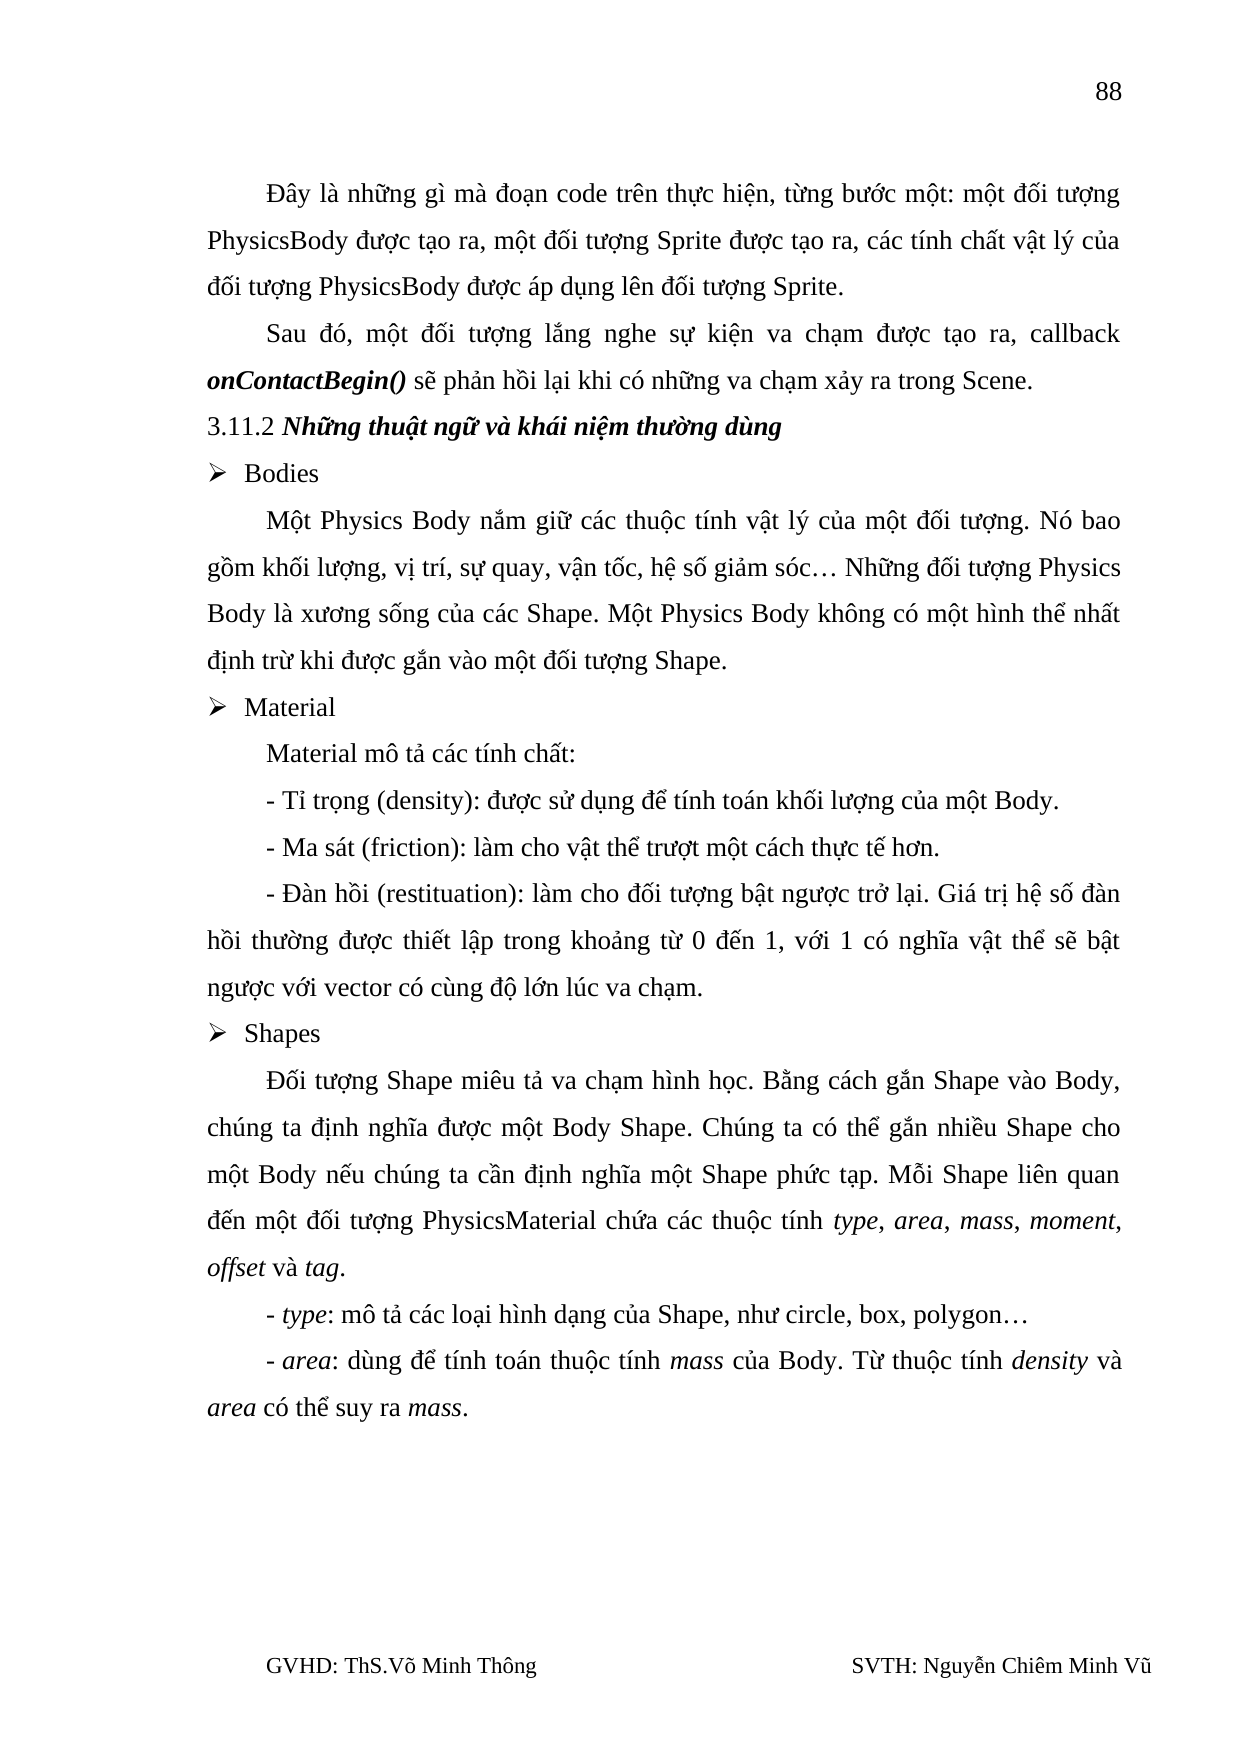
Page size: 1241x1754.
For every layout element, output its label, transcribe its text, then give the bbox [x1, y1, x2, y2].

text Đây là những gì mà đoạn code trên thực hiện, từng bước một: một đối tượng PhysicsBody được tạo ra, một đối tượng Sprite được tạo ra, các tính chất vật lý của đối tượng PhysicsBody được áp dụng lên đối tượng Sprite. [207, 177, 1122, 302]
text - Đàn hồi (restituation): làm cho đối tượng bật ngược trở lại. Giá trị hệ số đàn hồi thường được thiết lập trong khoảng từ 0 đến 1, với 1 có nghĩa vật thể sẽ bật ngược với vector có cùng độ lớn lúc va chạm. [207, 878, 1122, 1002]
text Material mô tả các tính chất: [207, 738, 1122, 769]
text Sau đó, một đối tượng lắng nghe sự kiện va chạm được tạo ra, callback onContactBegin() sẽ phản hồi lại khi có những va chạm xảy ra trong Scene. [207, 317, 1122, 395]
text Shapes [207, 1018, 1122, 1049]
text - Tỉ trọng (density): được sử dụng để tính toán khối lượng của một Body. [207, 784, 1122, 815]
subtitle Những thuật ngữ và khái niệm thường dùng [207, 411, 1122, 442]
text - area: dùng để tính toán thuộc tính mass của Body. Từ thuộc tính density và area có thể suy ra mass. [207, 1344, 1122, 1422]
text Đối tượng Shape miêu tả va chạm hình học. Bằng cách gắn Shape vào Body, chúng ta định nghĩa được một Body Shape. Chúng ta có thể gắn nhiều Shape cho một Body nếu chúng ta cần định nghĩa một Shape phức tạp. Mỗi Shape liên quan đến một đối tượng PhysicsMaterial chứa các thuộc tính type, area, mass, moment, offset và tag. [207, 1064, 1122, 1282]
text Bodies [207, 457, 1122, 488]
text Một Physics Body nắm giữ các thuộc tính vật lý của một đối tượng. Nó bao gồm khối lượng, vị trí, sự quay, vận tốc, hệ số giảm sóc… Những đối tượng Physics Body là xương sống của các Shape. Một Physics Body không có một hình thể nhất định trừ khi được gắn vào một đối tượng Shape. [207, 504, 1122, 675]
text Material [207, 691, 1122, 722]
text - Ma sát (friction): làm cho vật thể trượt một cách thực tế hơn. [207, 831, 1122, 862]
text - type: mô tả các loại hình dạng của Shape, như circle, box, polygon… [207, 1298, 1122, 1329]
